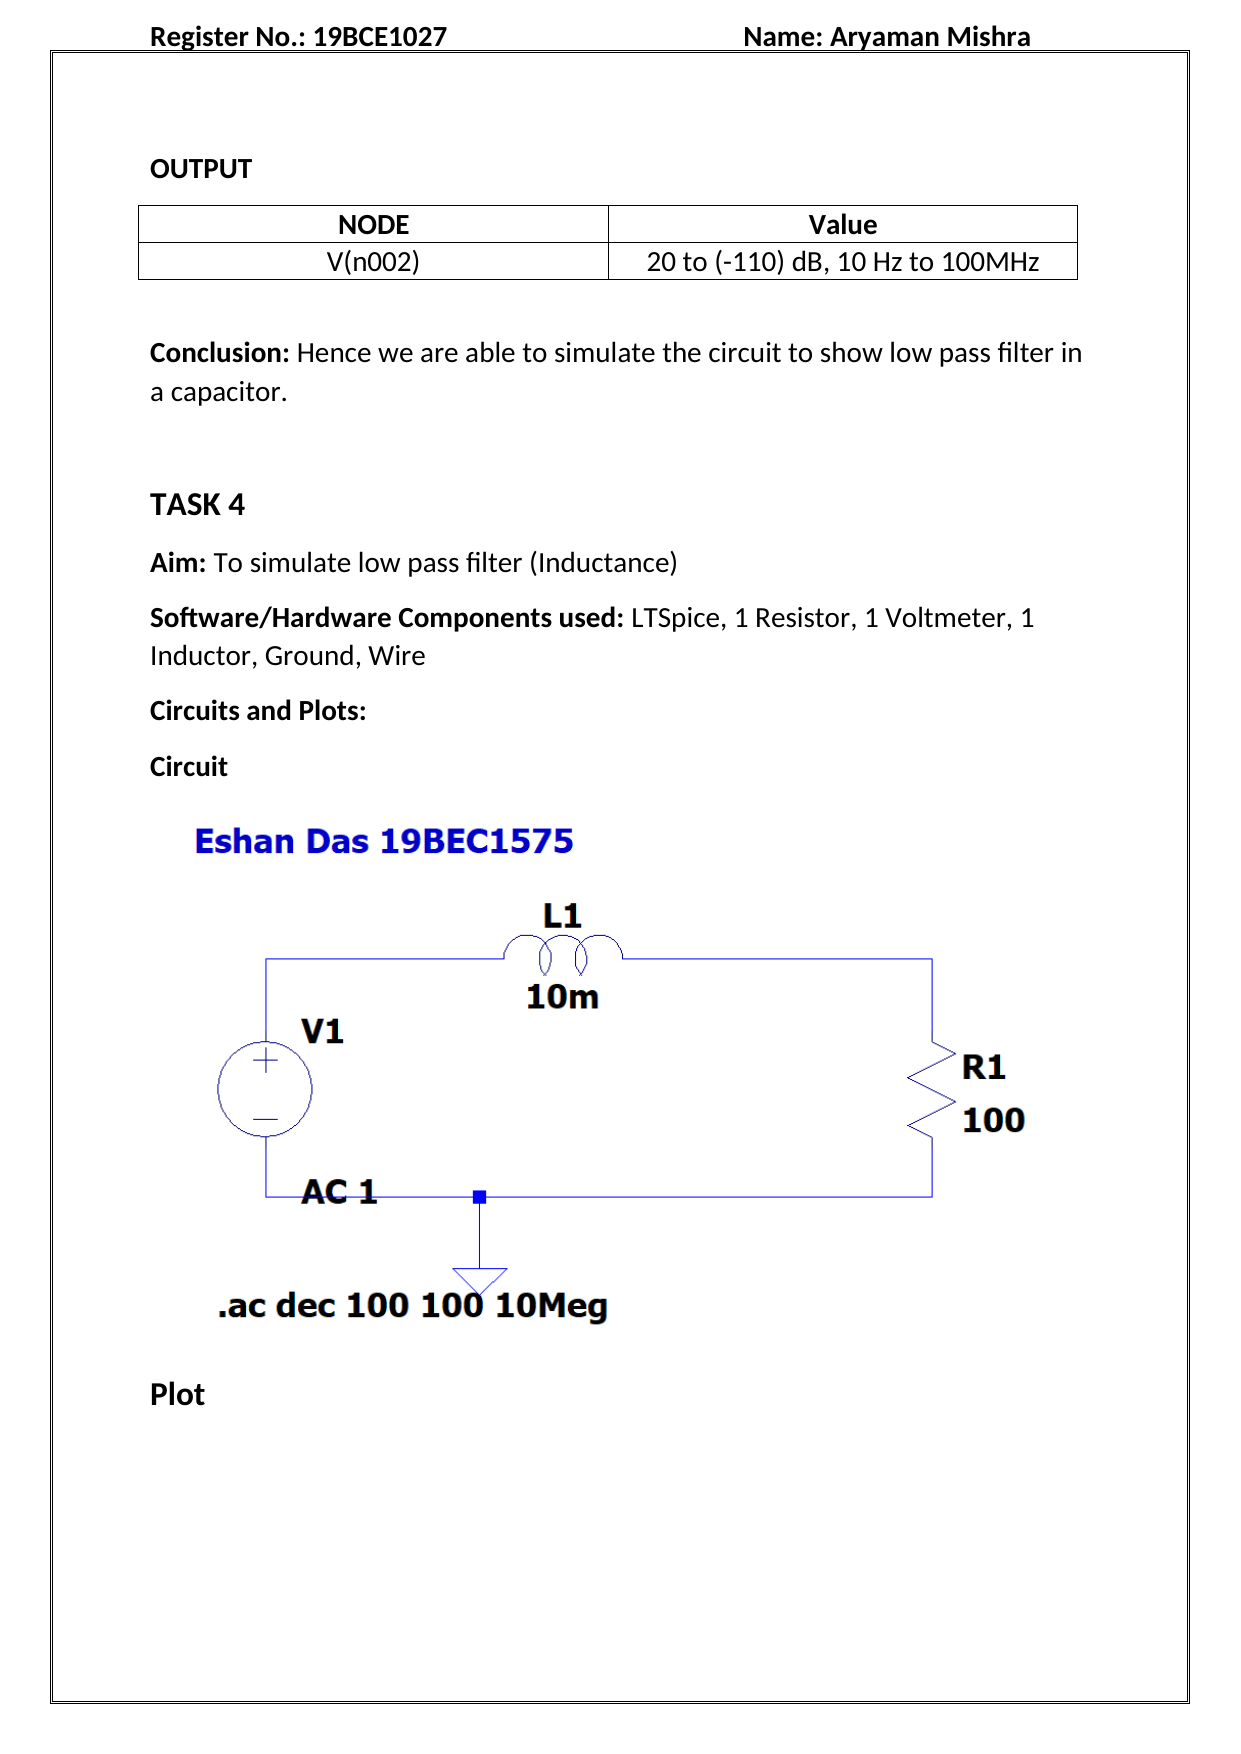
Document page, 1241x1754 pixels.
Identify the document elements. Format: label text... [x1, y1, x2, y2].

text Conclusion: Hence we are able to simulate the circuit to show low pass filter in a capacitor. [150, 334, 1090, 409]
text OUTPUT [150, 150, 1090, 186]
table_cell V(n002) [139, 243, 608, 278]
text TASK 4 [150, 483, 1090, 524]
table_cell 20 to (-110) dB, 10 Hz to 100MHz [609, 243, 1077, 278]
text Circuits and Plots: [150, 692, 1090, 728]
table_header Value [609, 206, 1077, 242]
table_header NODE [139, 206, 608, 242]
text Plot [150, 1373, 1090, 1413]
text Aim: To simulate low pass filter (Inductance) [150, 544, 1090, 579]
text Software/Hardware Components used: LTSpice, 1 Resistor, 1 Voltmeter, 1 Inductor, Ground, Wire [150, 599, 1090, 673]
text Circuit [150, 748, 1090, 783]
picture [150, 802, 1091, 1354]
